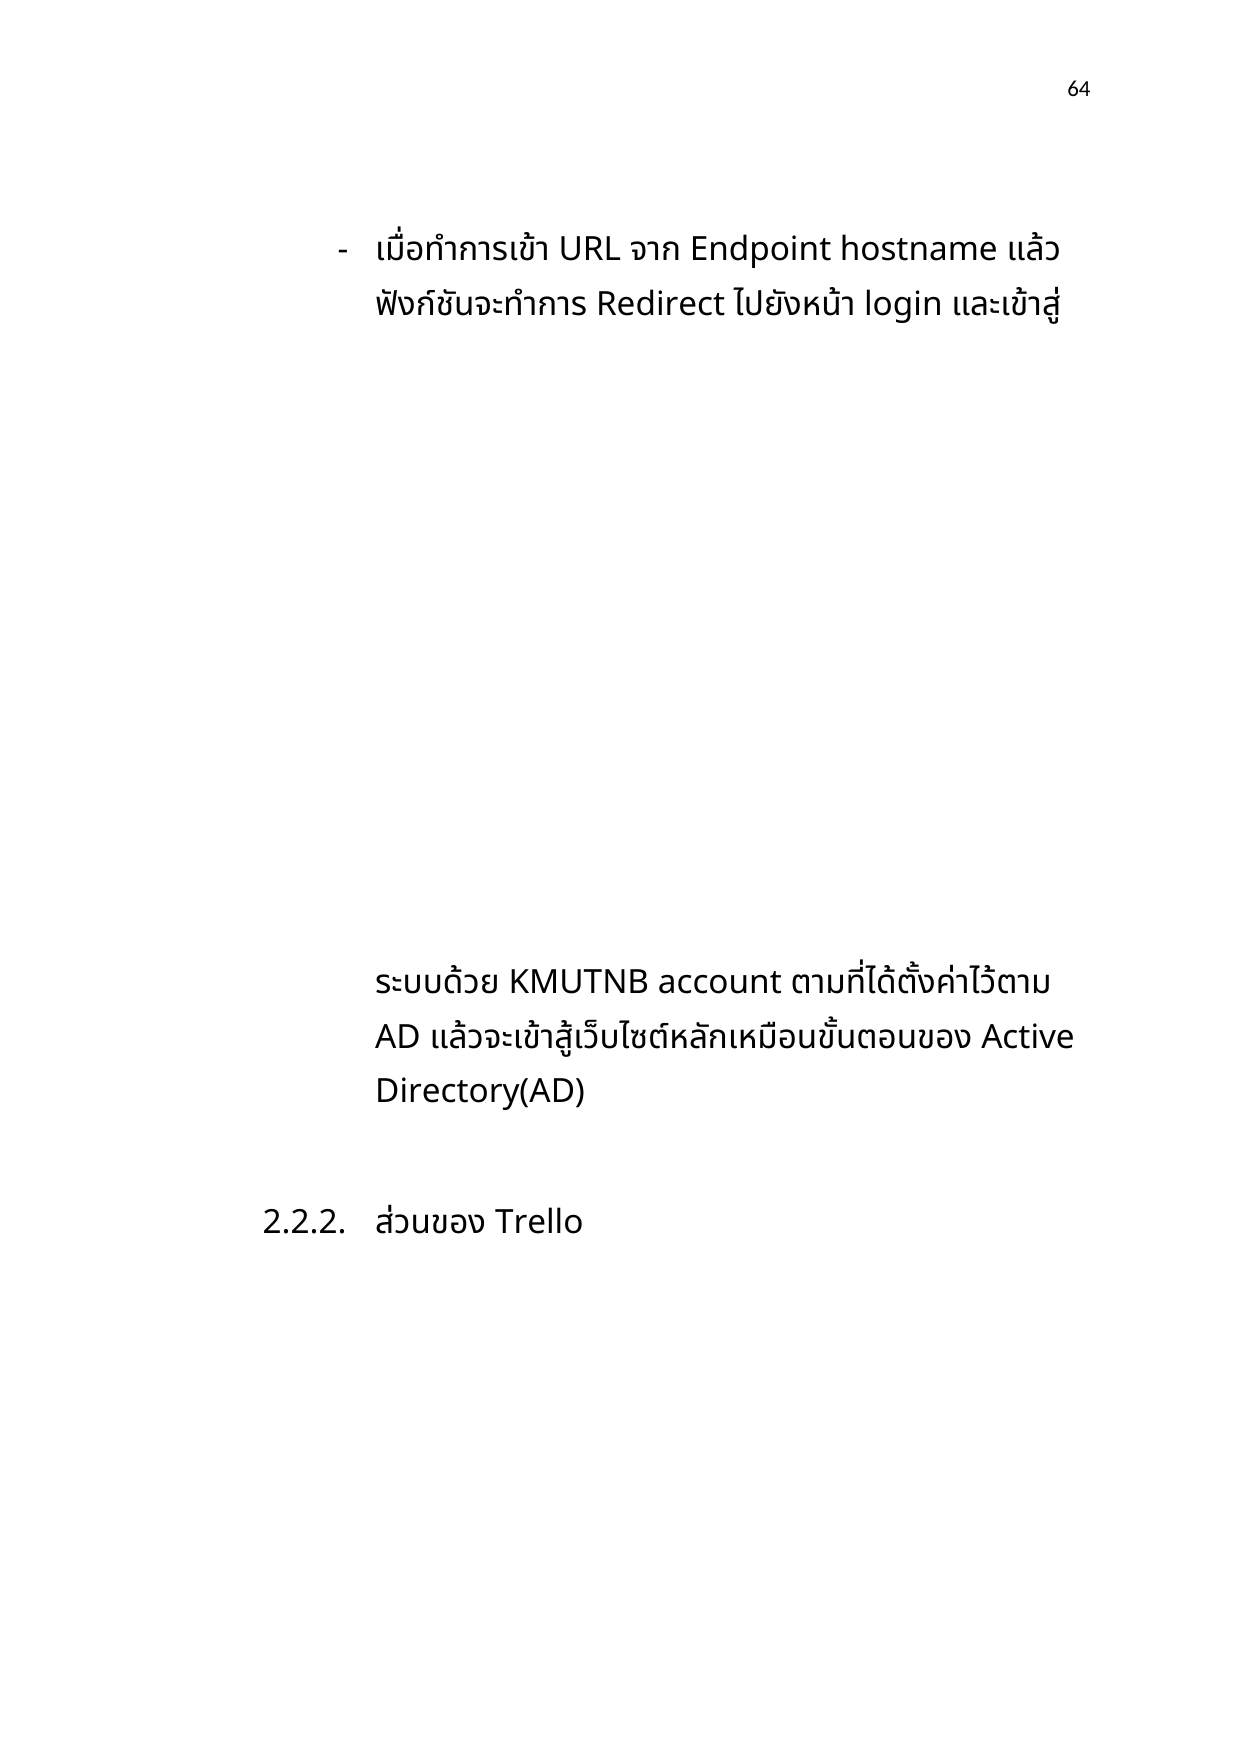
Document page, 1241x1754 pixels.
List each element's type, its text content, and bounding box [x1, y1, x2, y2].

list เมื่อทำการเข้า URL จาก Endpoint hostname แล้วฟังก์ชันจะทำการ Redirect ไปยังหน้า login และเข้าสู่ระบบด้วย KMUTNB account ตามที่ได้ตั้งค่าไว้ตาม AD แล้วจะเข้าสู้เว็บไซต์หลักเหมือนขั้นตอนของ Active Directory(AD) [337, 225, 1090, 1112]
list ส่วนของ Trello [262, 1198, 1090, 1249]
